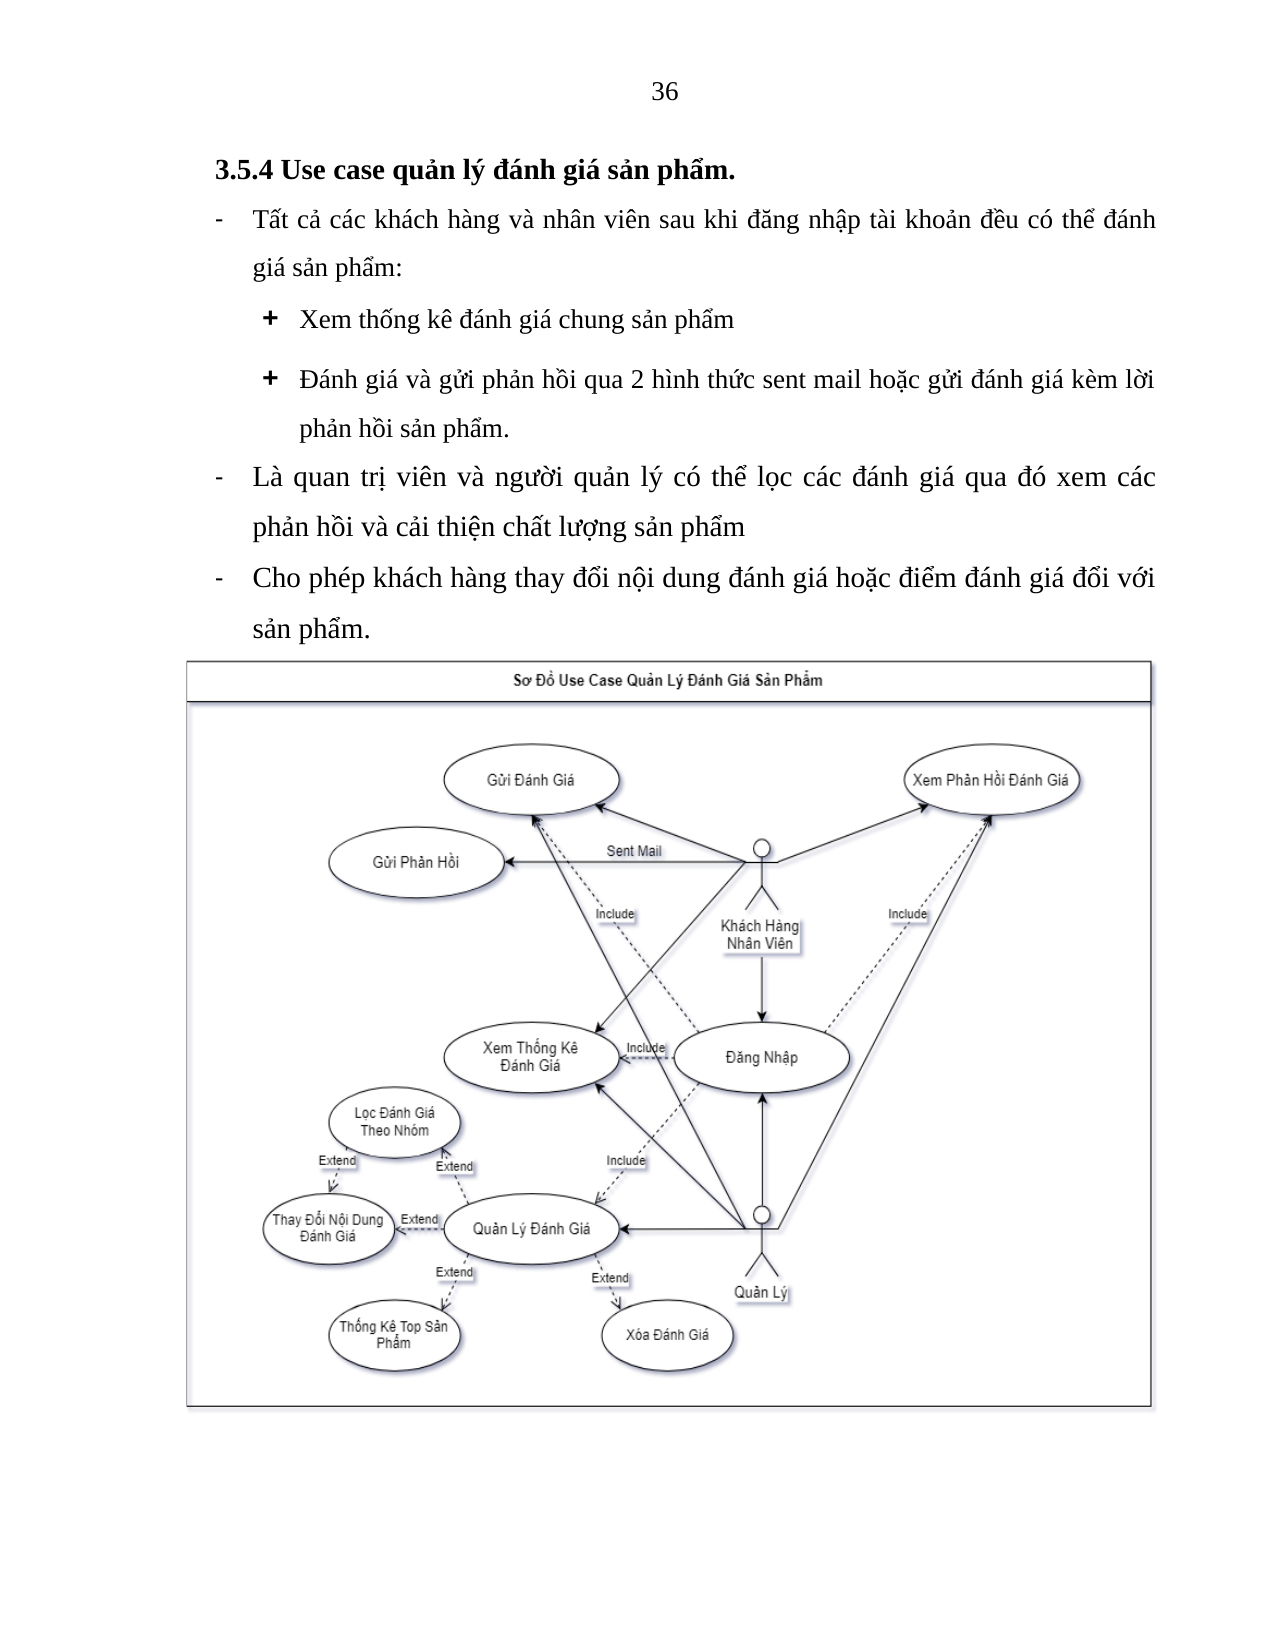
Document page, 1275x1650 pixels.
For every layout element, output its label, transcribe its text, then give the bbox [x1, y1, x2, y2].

picture [186, 660, 1157, 1414]
list Xem thống kê đánh giá chung sản phẩm [262, 297, 1157, 337]
list Là quan trị viên và người quản lý có thể lọc các đánh giá qua đó xem các phản hồi và cải thiện chất lượng sản phẩm [215, 459, 1157, 543]
subtitle 3.5.4 Use case quản lý đánh giá sản phẩm. [177, 152, 1157, 185]
list Cho phép khách hàng thay đổi nội dung đánh giá hoặc điểm đánh giá đổi với sản phẩm. [215, 560, 1157, 644]
list Tất cả các khách hàng và nhân viên sau khi đăng nhập tài khoản đều có thể đánh giá sản phẩm: [215, 202, 1157, 282]
list Đánh giá và gửi phản hồi qua 2 hình thức sent mail hoặc gửi đánh giá kèm lời phản hồi sản phẩm. [262, 357, 1157, 443]
